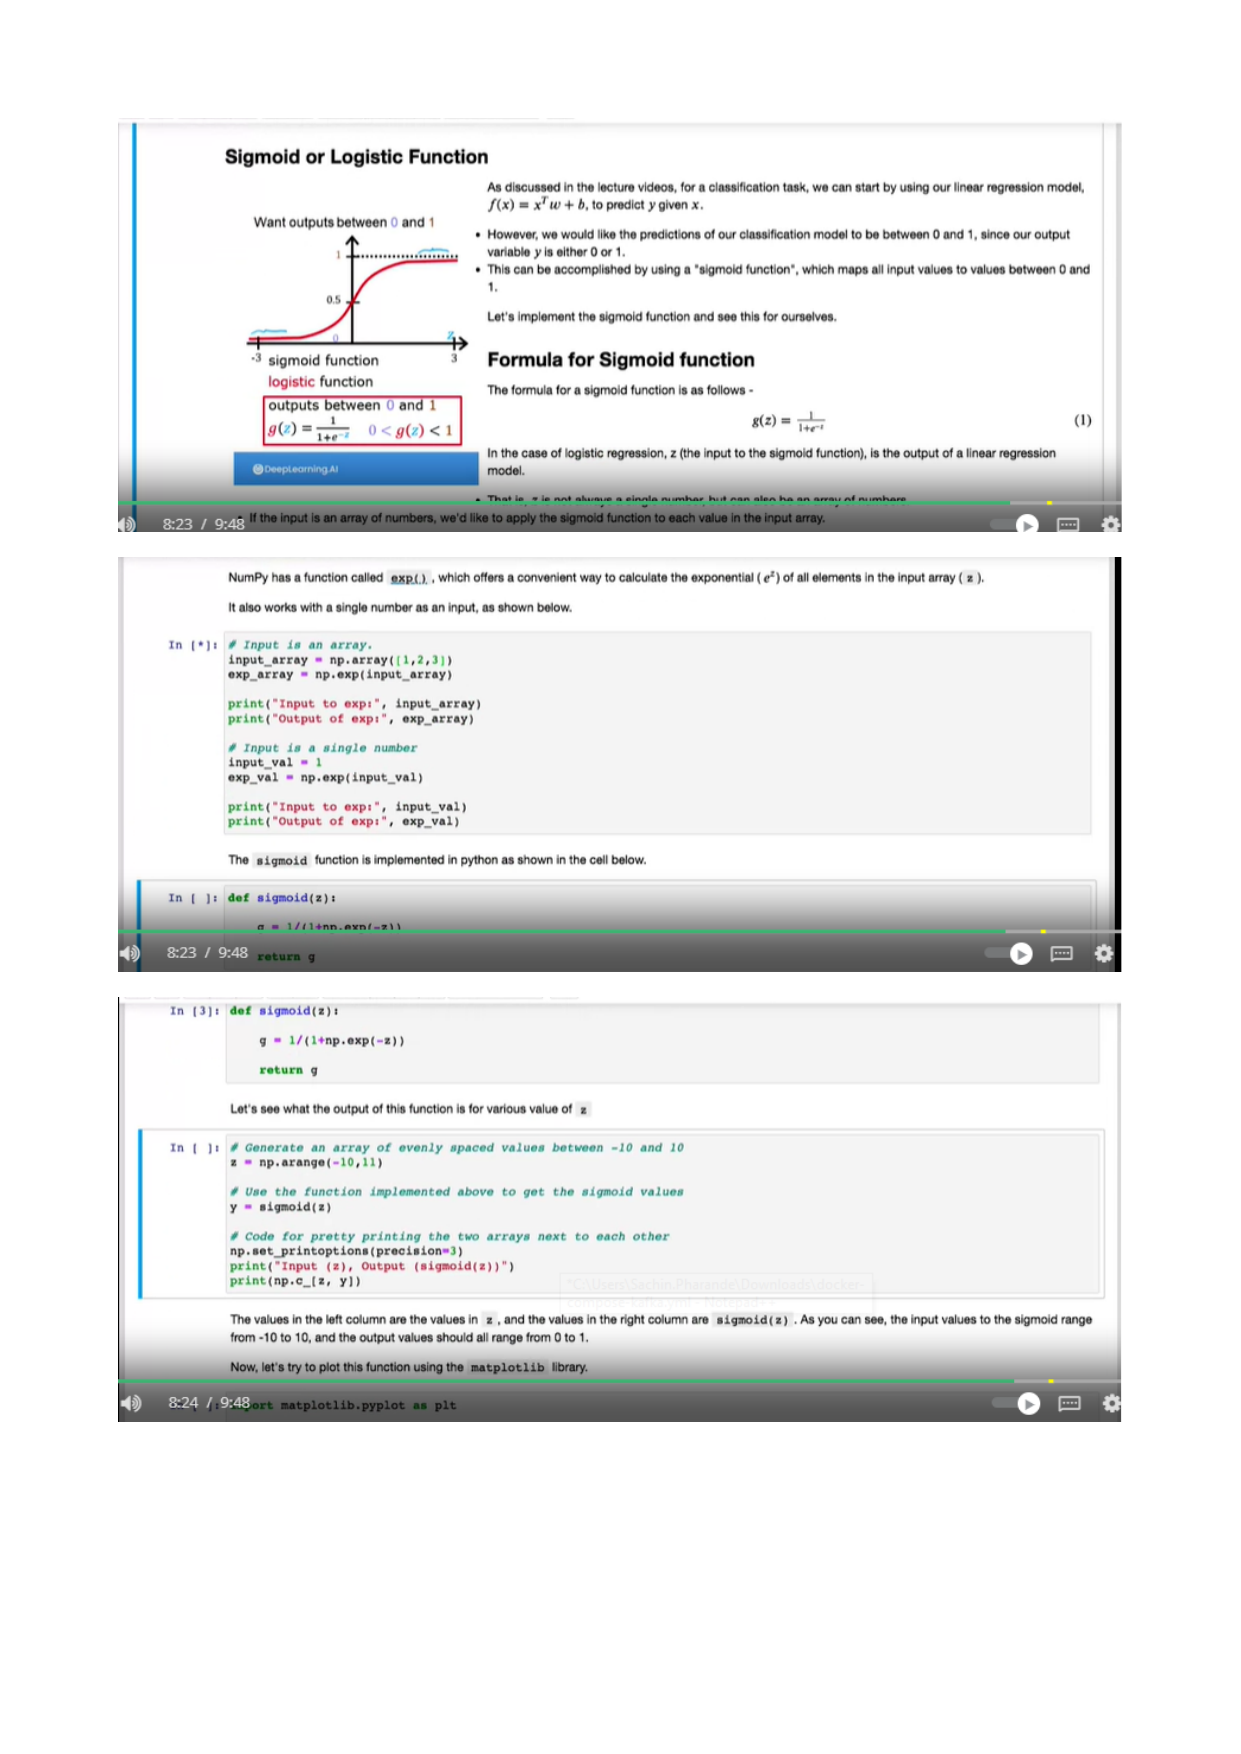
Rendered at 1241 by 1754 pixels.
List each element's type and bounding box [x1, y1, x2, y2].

picture [118, 997, 1122, 1422]
picture [118, 118, 1122, 532]
picture [118, 557, 1122, 972]
